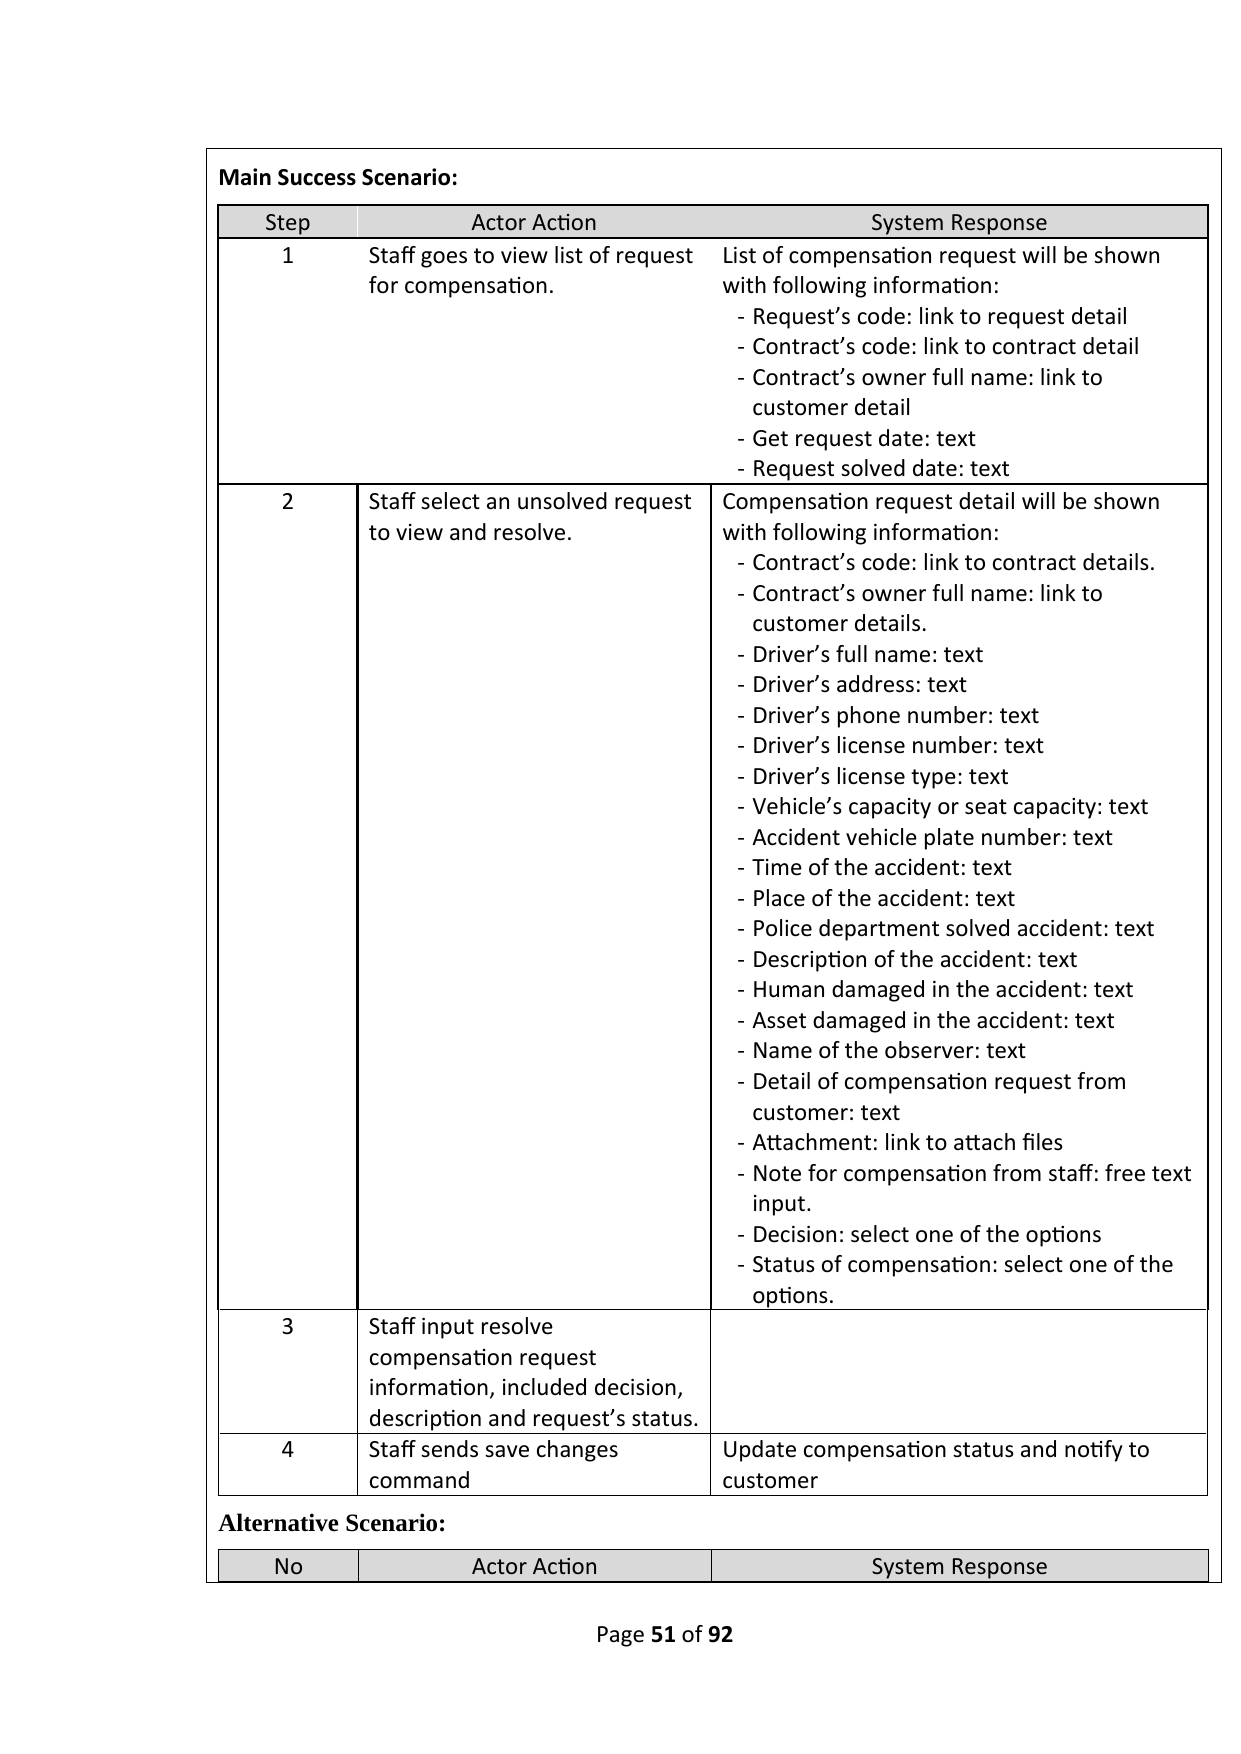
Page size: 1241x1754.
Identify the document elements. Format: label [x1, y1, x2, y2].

table_cell [207, 149, 1221, 1582]
